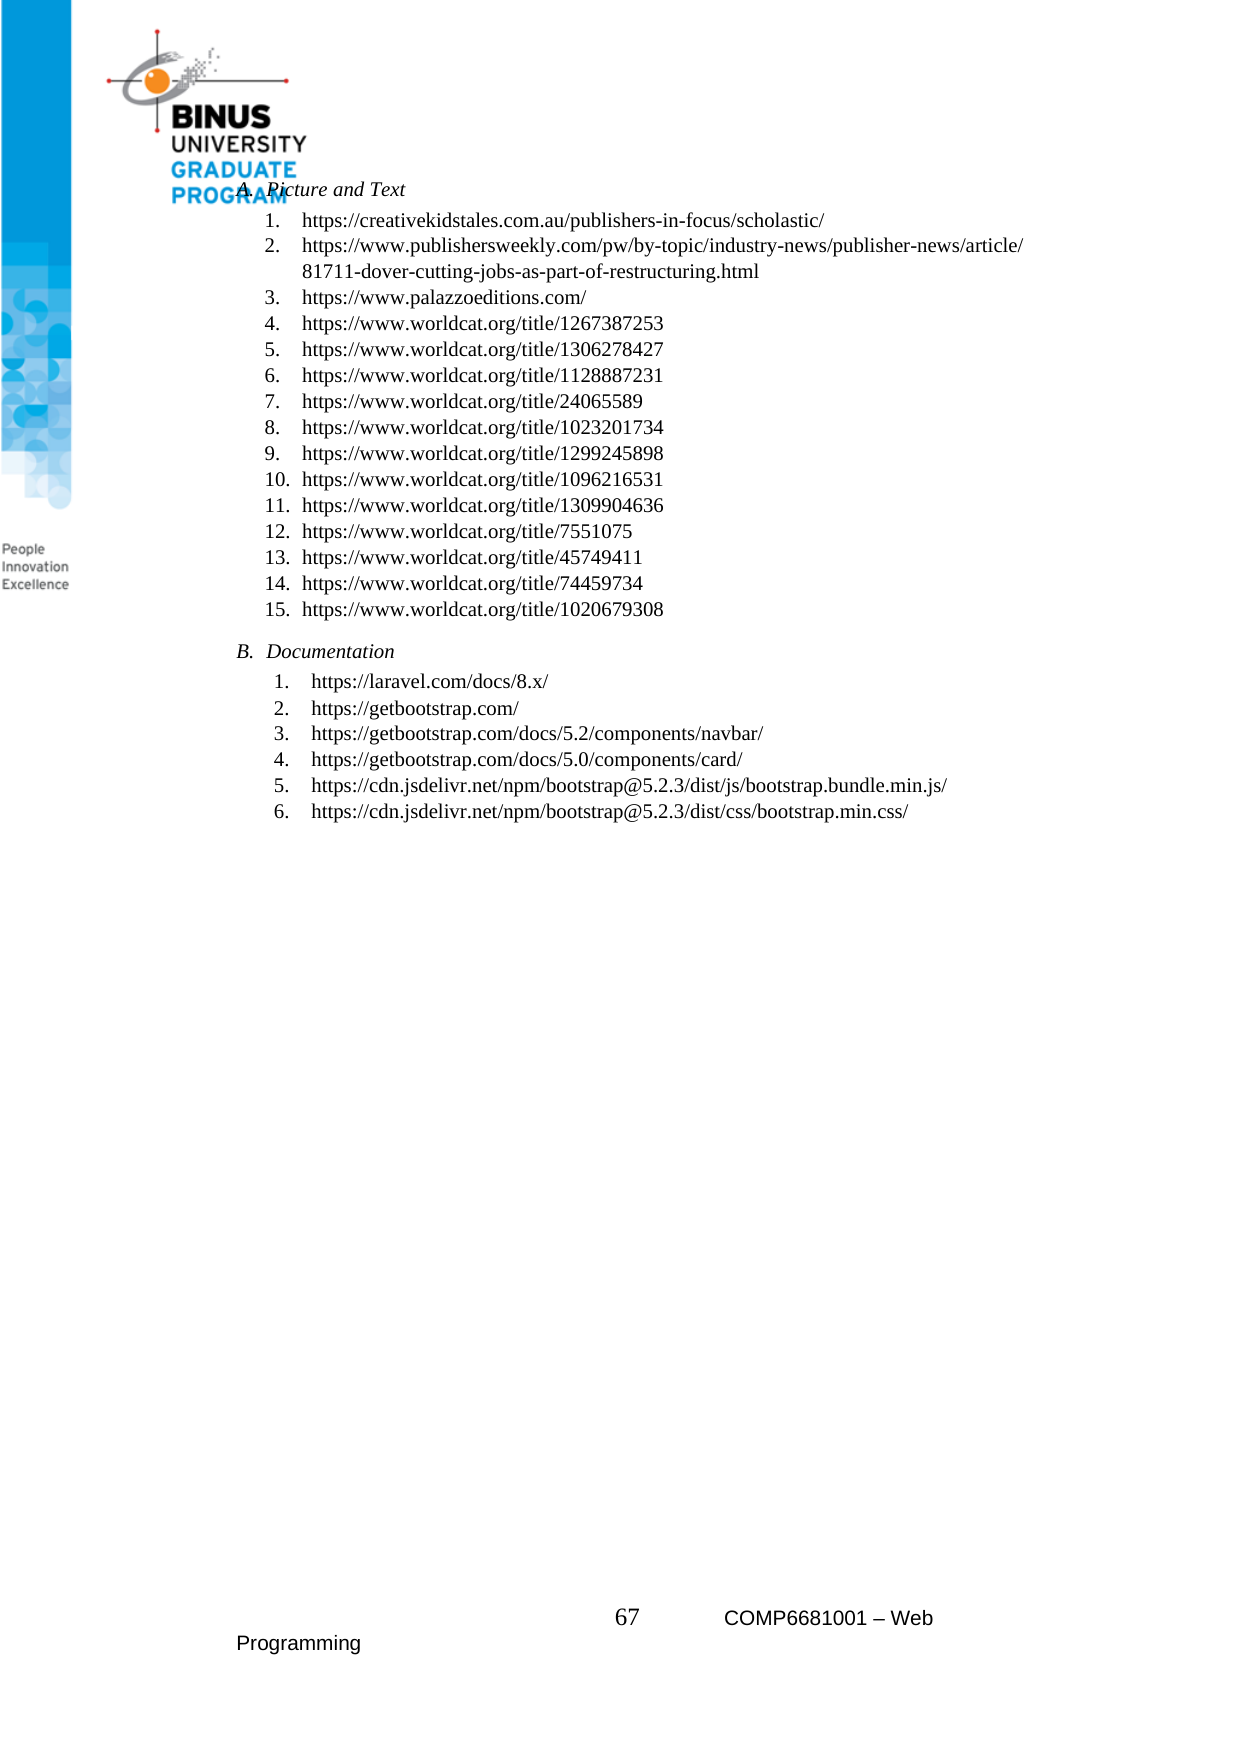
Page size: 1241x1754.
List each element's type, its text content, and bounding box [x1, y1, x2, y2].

list https://www.worldcat.org/title/1309904636 [264, 493, 1063, 517]
list https://www.worldcat.org/title/1299245898 [264, 441, 1063, 465]
list https://cdn.jsdelivr.net/npm/bootstrap@5.2.3/dist/css/bootstrap.min.css/ [274, 799, 1063, 823]
list https://getbootstrap.com/ [274, 695, 1063, 719]
subtitle Documentation [236, 639, 1063, 663]
list https://www.palazzoeditions.com/ [264, 285, 1063, 309]
list https://www.worldcat.org/title/1306278427 [264, 337, 1063, 361]
list https://www.worldcat.org/title/24065589 [264, 389, 1063, 413]
list https://www.worldcat.org/title/7551075 [264, 519, 1063, 543]
subtitle Picture and Text [236, 177, 1063, 201]
picture [0, 0, 560, 606]
list https://creativekidstales.com.au/publishers-in-focus/scholastic/ [264, 207, 1063, 232]
list https://www.worldcat.org/title/1020679308 [264, 597, 1063, 621]
list https://getbootstrap.com/docs/5.0/components/card/ [274, 747, 1063, 771]
list https://www.publishersweekly.com/pw/by-topic/industry-news/publisher-news/article/81711-dover-cutting-jobs-as-part-of-restructuring.html [264, 233, 1063, 283]
list https://www.worldcat.org/title/1096216531 [264, 467, 1063, 491]
list https://www.worldcat.org/title/1267387253 [264, 311, 1063, 335]
list https://cdn.jsdelivr.net/npm/bootstrap@5.2.3/dist/js/bootstrap.bundle.min.js/ [274, 773, 1063, 797]
list https://www.worldcat.org/title/74459734 [264, 571, 1063, 595]
list https://laravel.com/docs/8.x/ [274, 669, 1063, 693]
list https://www.worldcat.org/title/45749411 [264, 545, 1063, 569]
list https://www.worldcat.org/title/1128887231 [264, 363, 1063, 387]
list https://getbootstrap.com/docs/5.2/components/navbar/ [274, 721, 1063, 745]
list https://www.worldcat.org/title/1023201734 [264, 415, 1063, 439]
